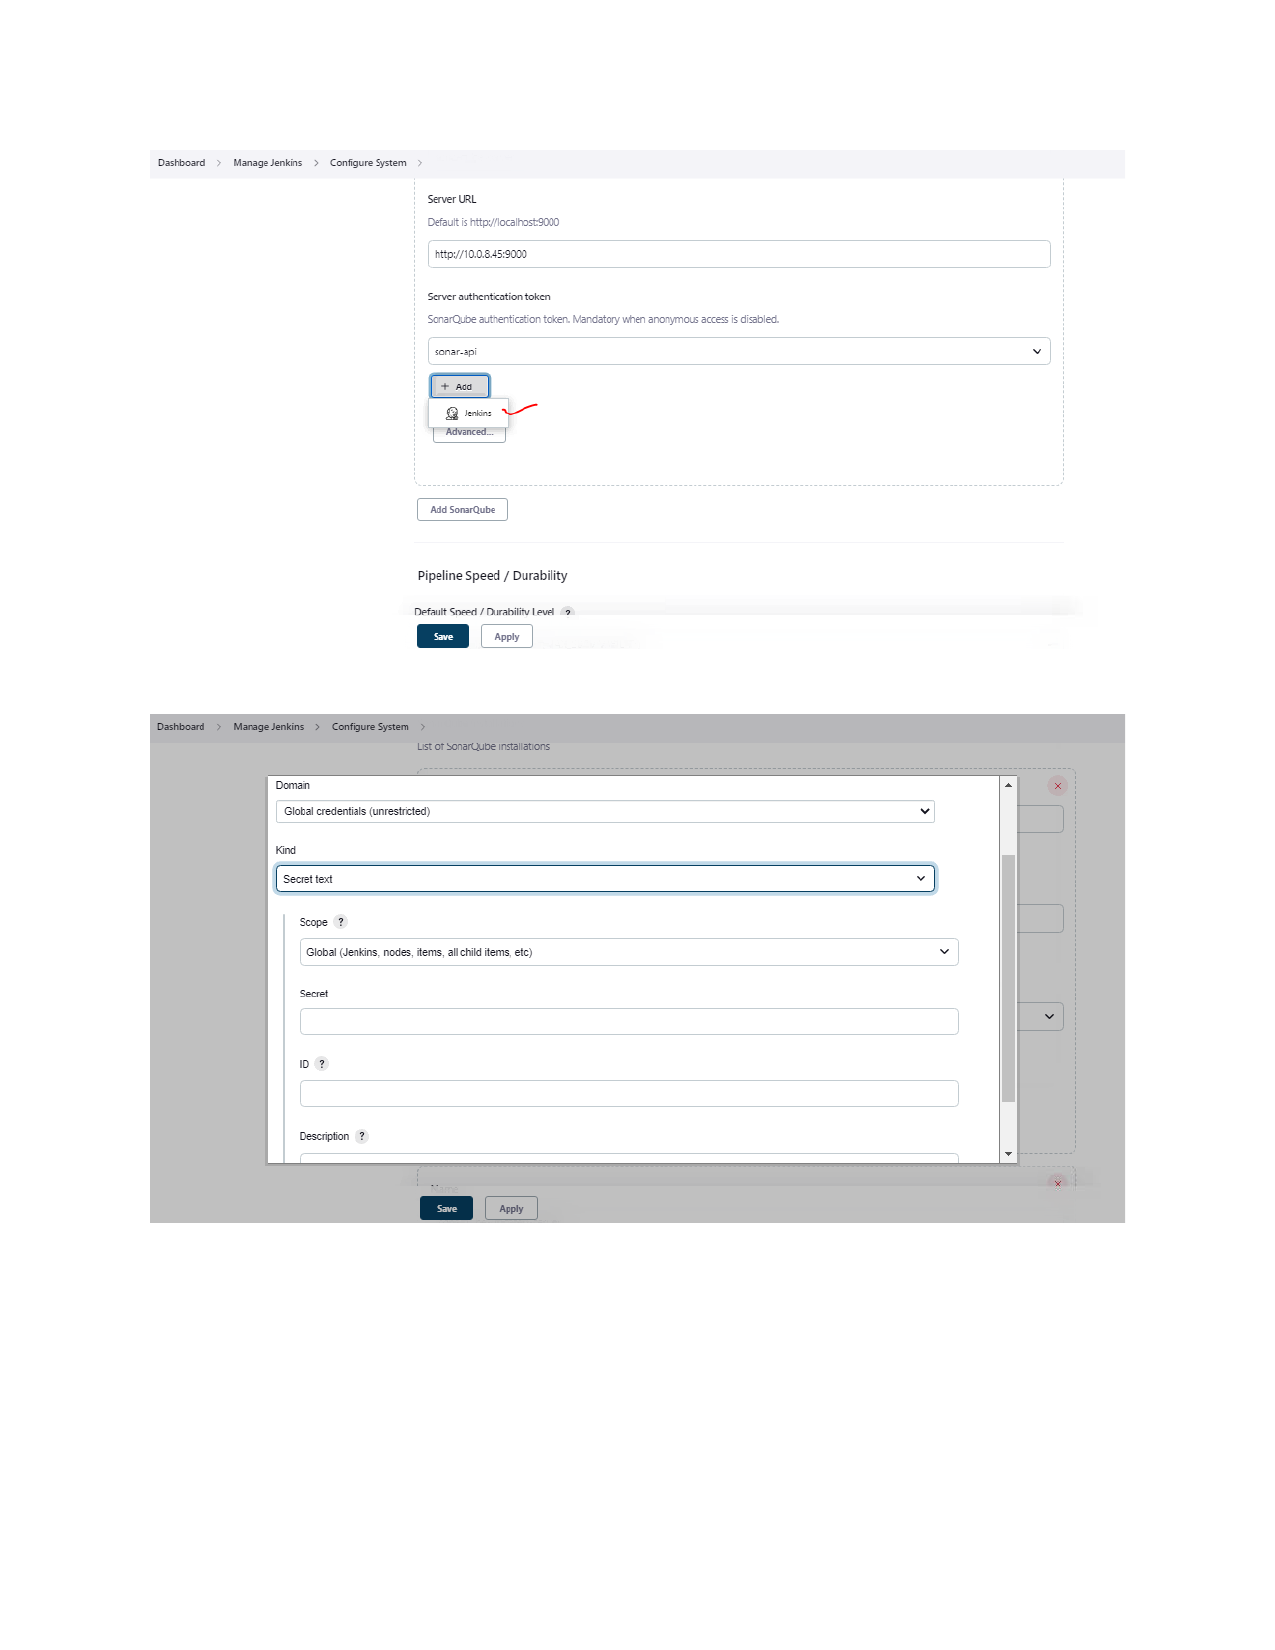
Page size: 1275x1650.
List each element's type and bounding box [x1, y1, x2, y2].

picture [150, 150, 1125, 649]
picture [150, 714, 1125, 1223]
